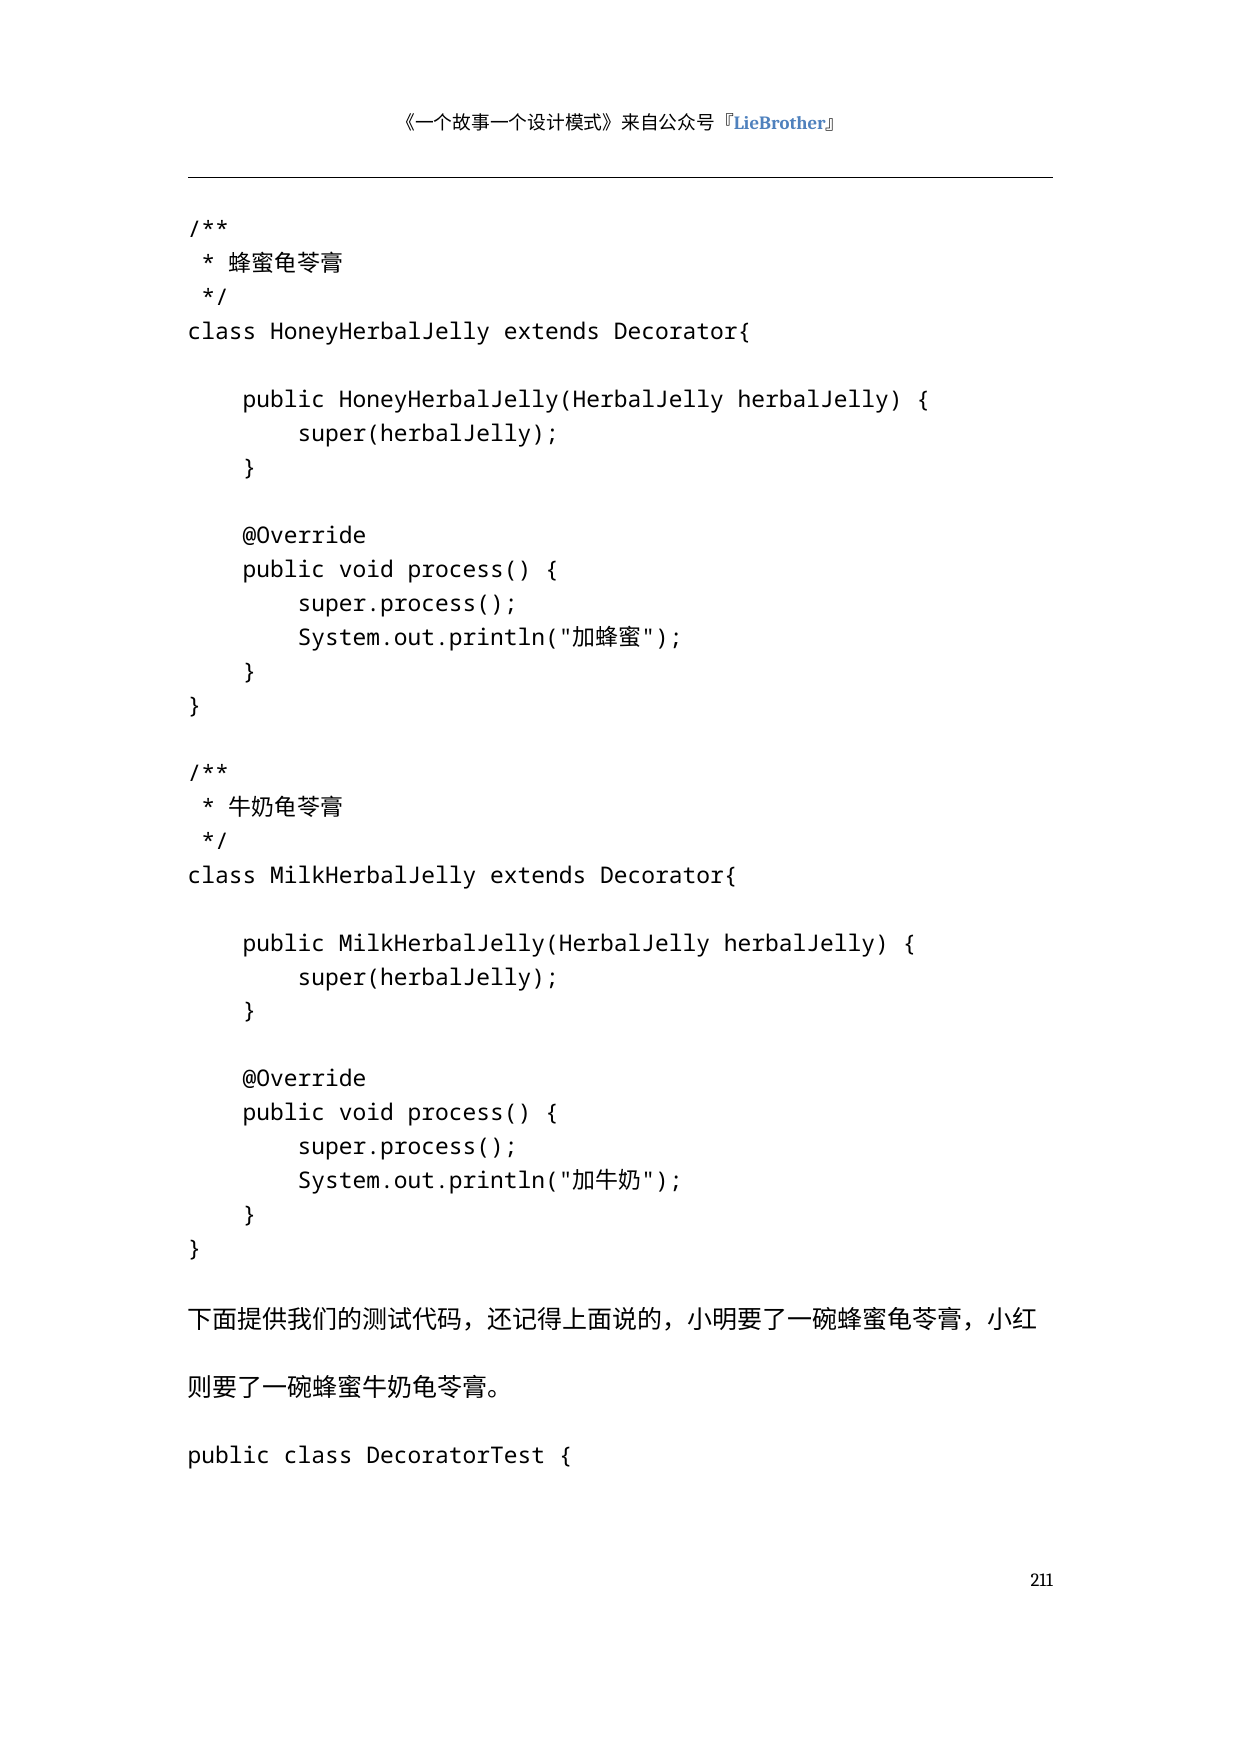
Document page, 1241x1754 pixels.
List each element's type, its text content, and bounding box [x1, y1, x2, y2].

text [187, 1438, 1053, 1472]
text /** * 蜂蜜龟苓膏 */ class HoneyHerbalJelly extends Decorator{ public HoneyHerbalJelly(HerbalJelly herbalJelly) { super(herbalJelly); } @Override public void process() { super.process(); System.out.println("加蜂蜜"); } } /** * 牛奶龟苓膏 */ class MilkHerbalJelly extends Decorator{ public MilkHerbalJelly(HerbalJelly herbalJelly) { super(herbalJelly); } @Override public void process() { super.process(); System.out.println("加牛奶"); } } [187, 212, 1053, 1265]
text 下面提供我们的测试代码，还记得上面说的，小明要了一碗蜂蜜龟苓膏，小红则要了一碗蜂蜜牛奶龟苓膏。 [187, 1283, 1053, 1419]
